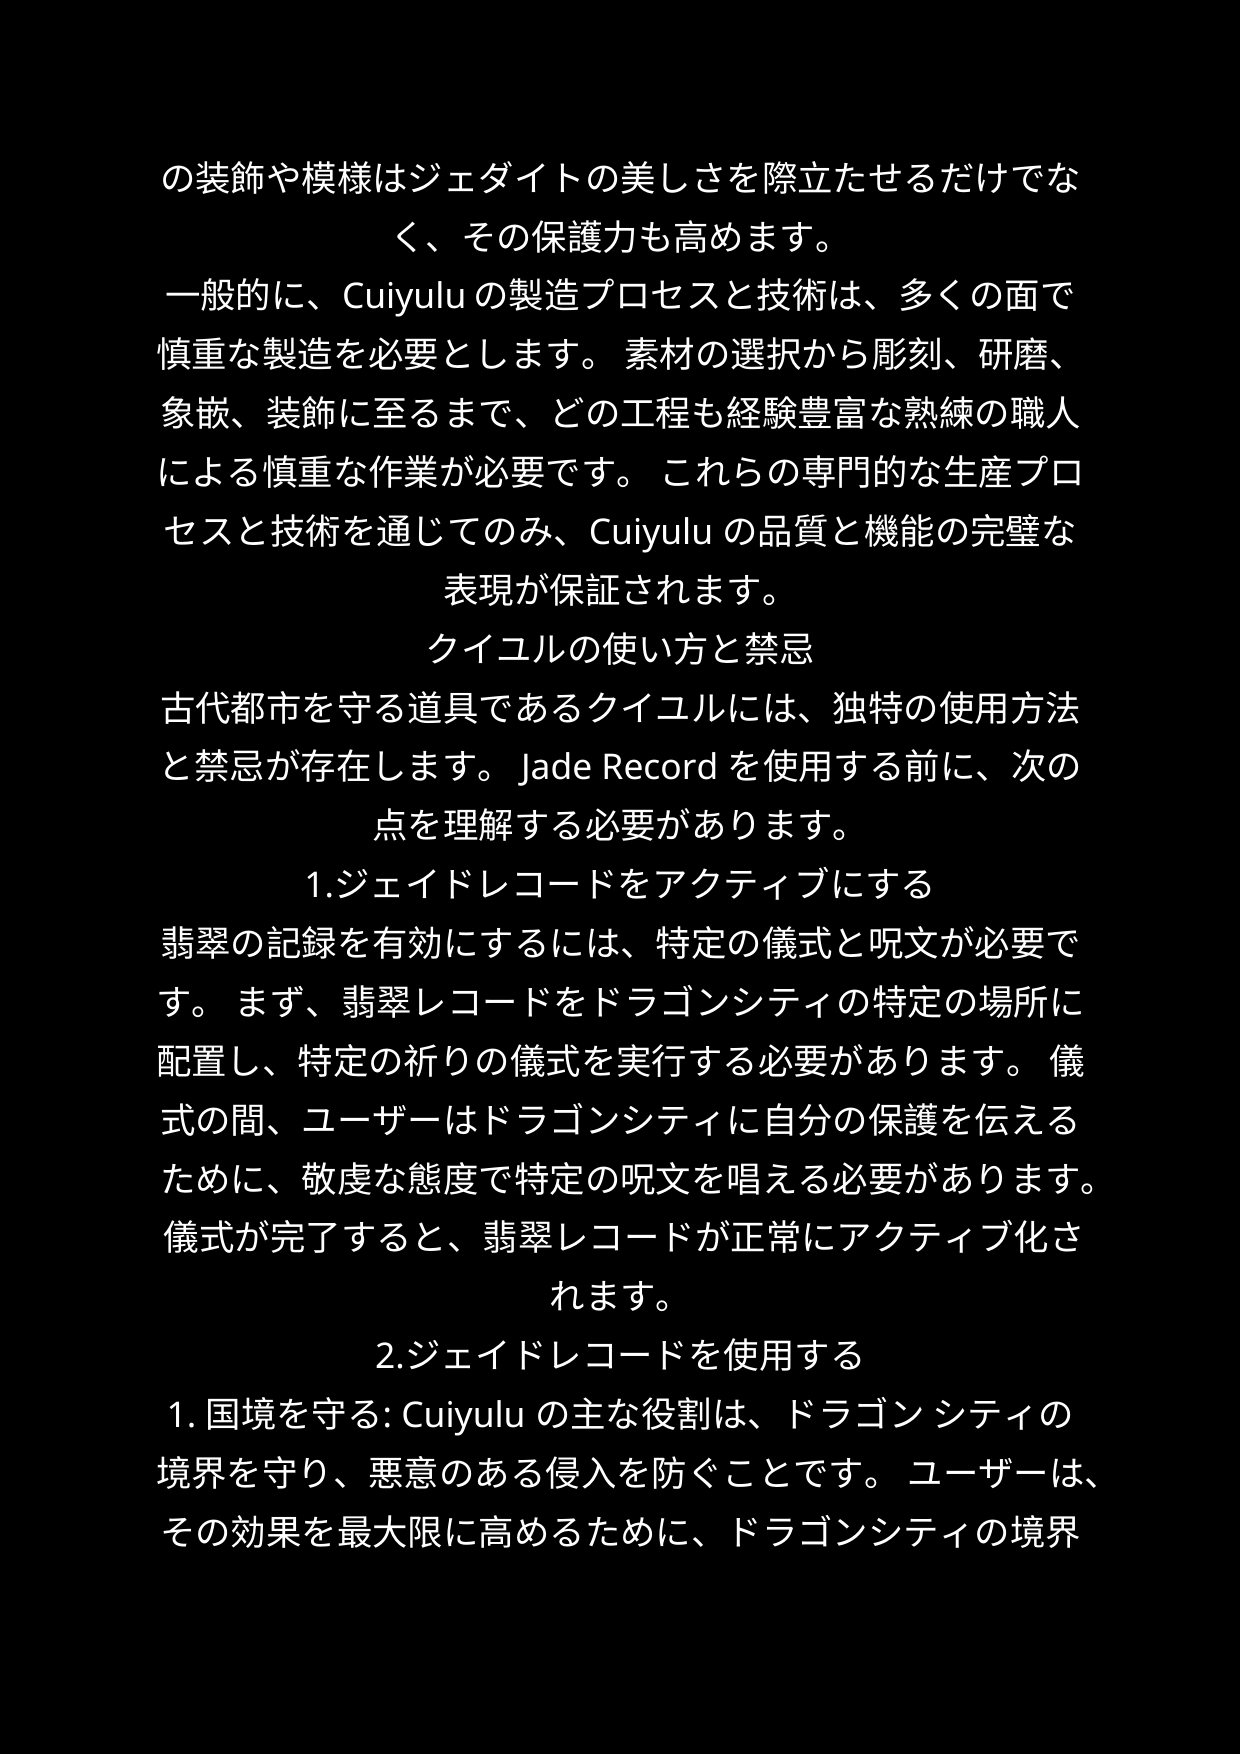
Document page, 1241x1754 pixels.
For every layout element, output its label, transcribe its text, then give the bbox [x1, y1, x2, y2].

text 1.ジェイドレコードをアクティブにする [150, 857, 1090, 908]
text 2.ジェイドレコードを使用する [150, 1327, 1090, 1379]
text 古代都市を守る道具であるクイユルには、独特の使用方法と禁忌が存在します。 Jade Record を使用する前に、次の点を理解する必要があります。 [150, 680, 1090, 849]
text クイユルの使い方と禁忌 [150, 621, 1090, 672]
text 一般的に、Cuiyuluの製造プロセスと技術は、多くの面で慎重な製造を必要とします。 素材の選択から彫刻、研磨、象嵌、装飾に至るまで、どの工程も経験豊富な熟練の職人による慎重な作業が必要です。 これらの専門的な生産プロセスと技術を通じてのみ、Cuiyulu の品質と機能の完璧な表現が保証されます。 [150, 268, 1090, 613]
text 翡翠の記録を有効にするには、特定の儀式と呪文が必要です。 まず、翡翠レコードをドラゴンシティの特定の場所に配置し、特定の祈りの儀式を実行する必要があります。 儀式の間、ユーザーはドラゴンシティに自分の保護を伝えるために、敬虔な態度で特定の呪文を唱える必要があります。 儀式が完了すると、翡翠レコードが正常にアクティブ化されます。 [150, 916, 1090, 1320]
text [150, 1386, 1090, 1556]
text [150, 150, 1090, 260]
